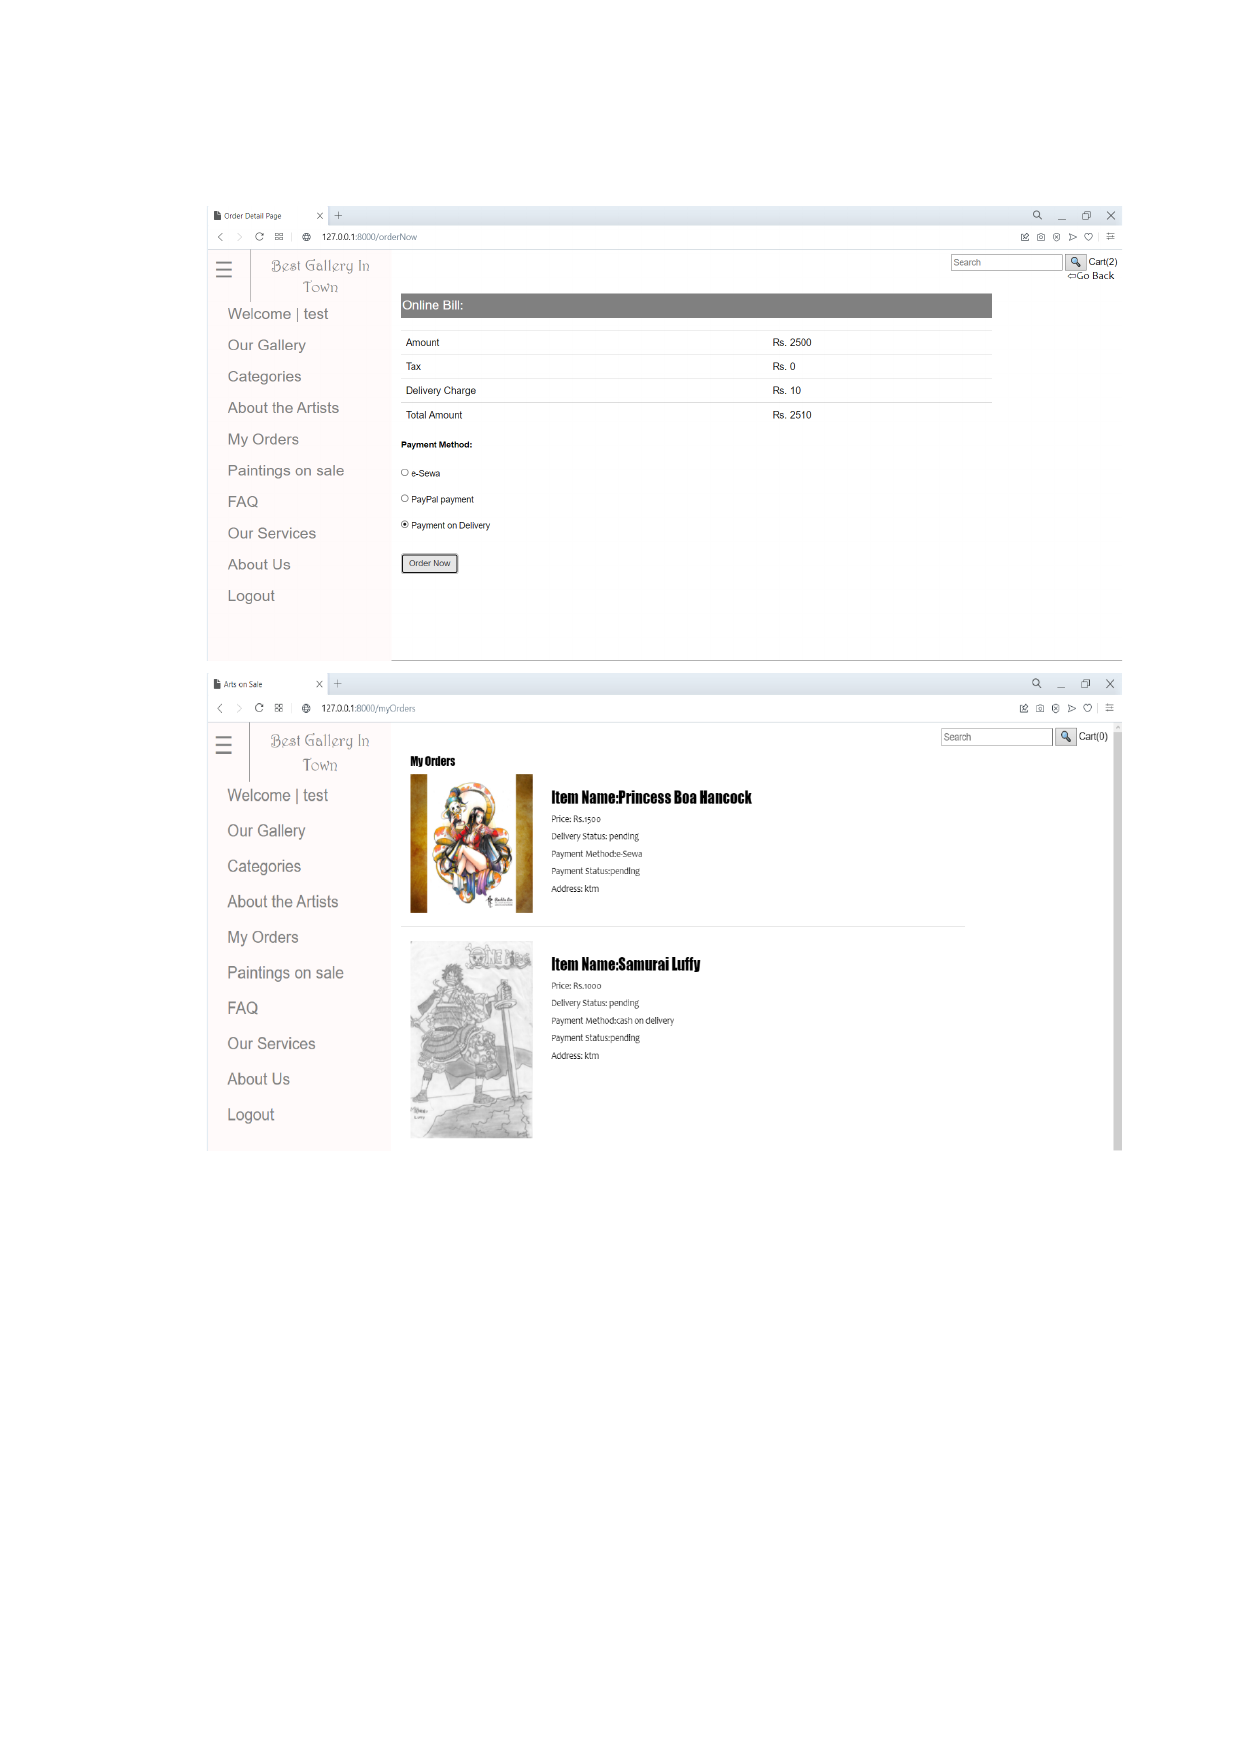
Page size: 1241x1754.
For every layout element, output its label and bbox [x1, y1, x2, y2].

picture [206, 206, 1123, 661]
picture [206, 673, 1122, 1151]
